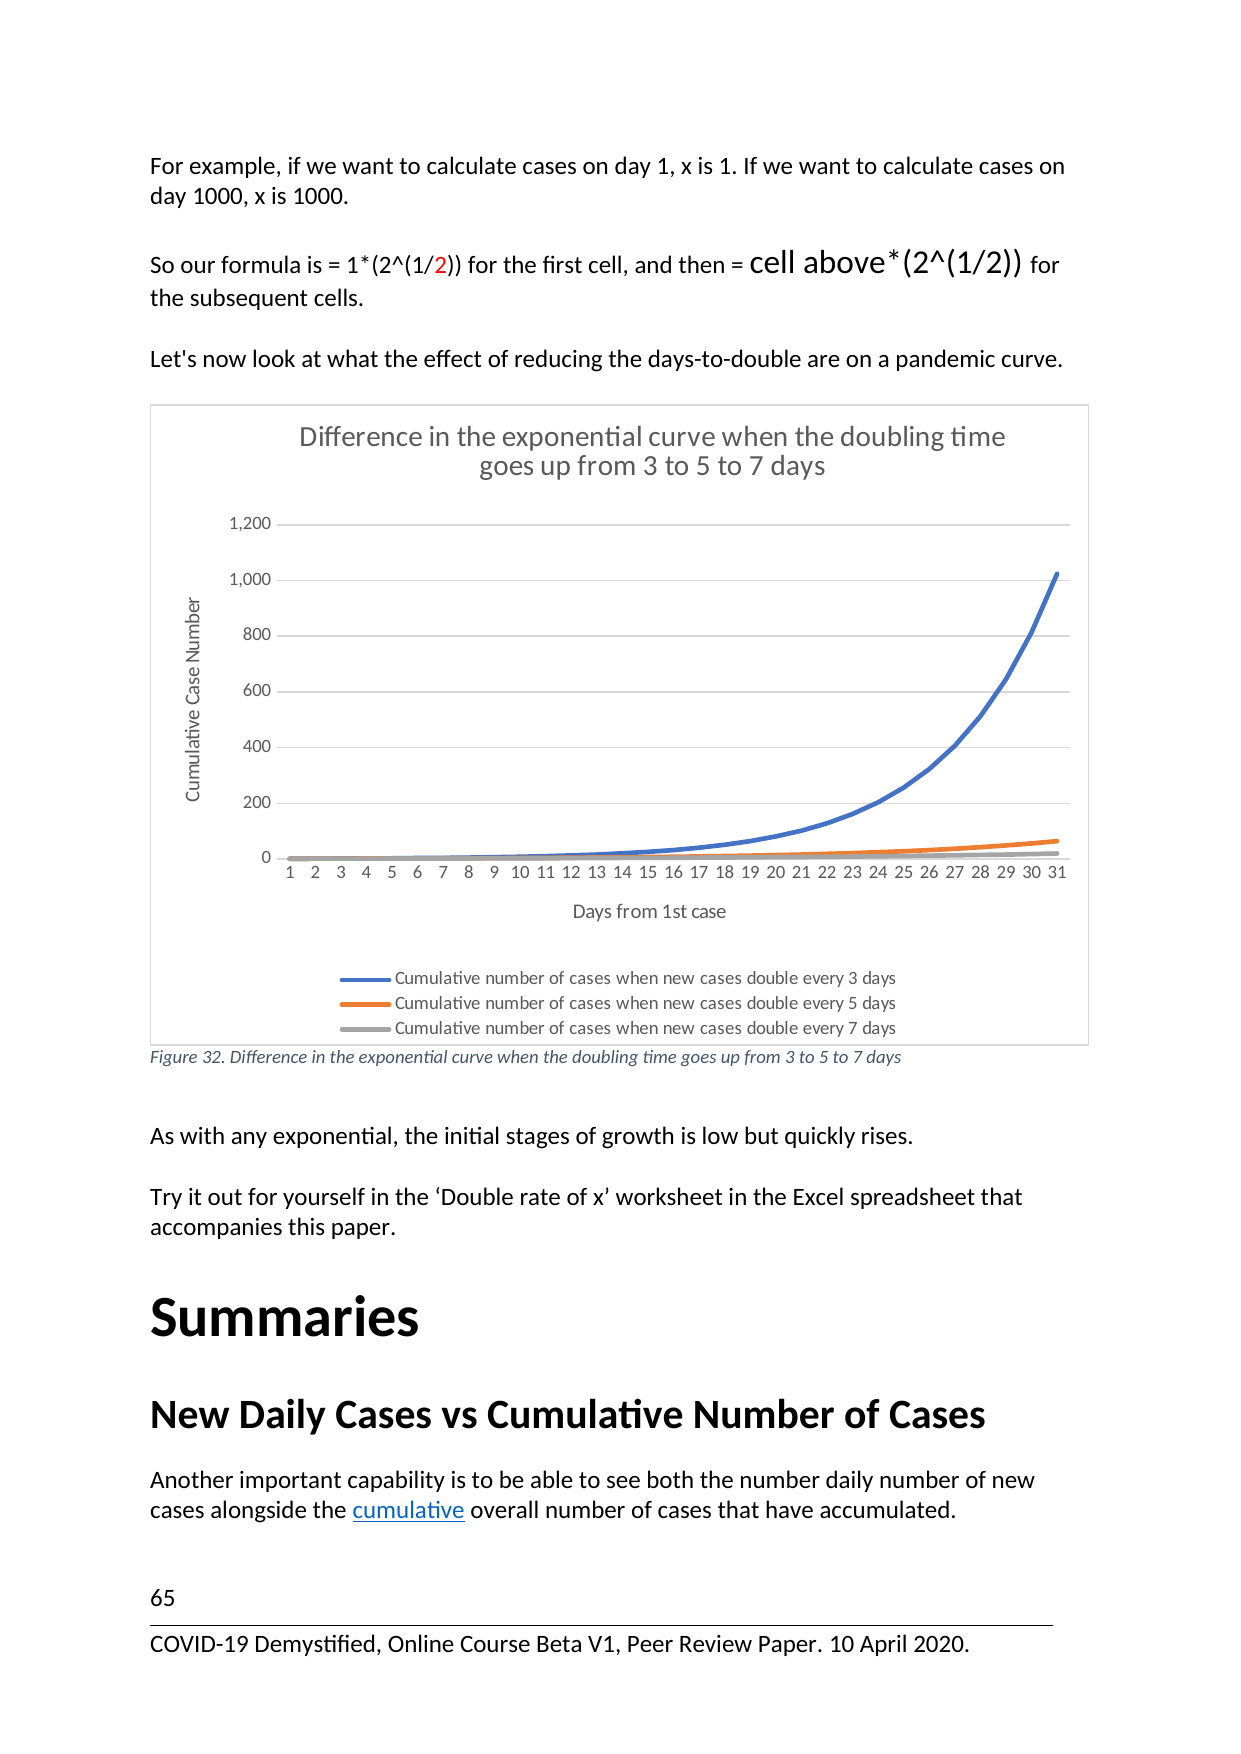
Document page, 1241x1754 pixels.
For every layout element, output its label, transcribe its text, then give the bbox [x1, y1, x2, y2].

subtitle New Daily Cases vs Cumulative Number of Cases [150, 1388, 1090, 1439]
text Another important capability is to be able to see both the number daily number of new cases alongside the cumulative overall number of cases that have accumulated. [150, 1464, 1090, 1525]
text For example, if we want to calculate cases on day 1, x is 1. If we want to calculate cases on day 1000, x is 1000. [150, 150, 1090, 211]
subtitle Summaries [150, 1279, 1090, 1351]
text Figure . Difference in the exponential curve when the doubling time goes up from 3 to 5 to 7 days [150, 1046, 1090, 1069]
text So our formula is = 1*(2^(1/2)) for the first cell, and then = cell above*(2^(1/2)) for the subsequent cells. [150, 242, 1090, 313]
text Try it out for yourself in the ‘Double rate of x’ worksheet in the Excel spreadsheet that accompanies this paper. [150, 1181, 1090, 1242]
text Let's now look at what the effect of reducing the days-to-double are on a pandemic curve. [150, 343, 1090, 374]
text As with any exponential, the initial stages of growth is low but quickly rises. [150, 1120, 1090, 1151]
